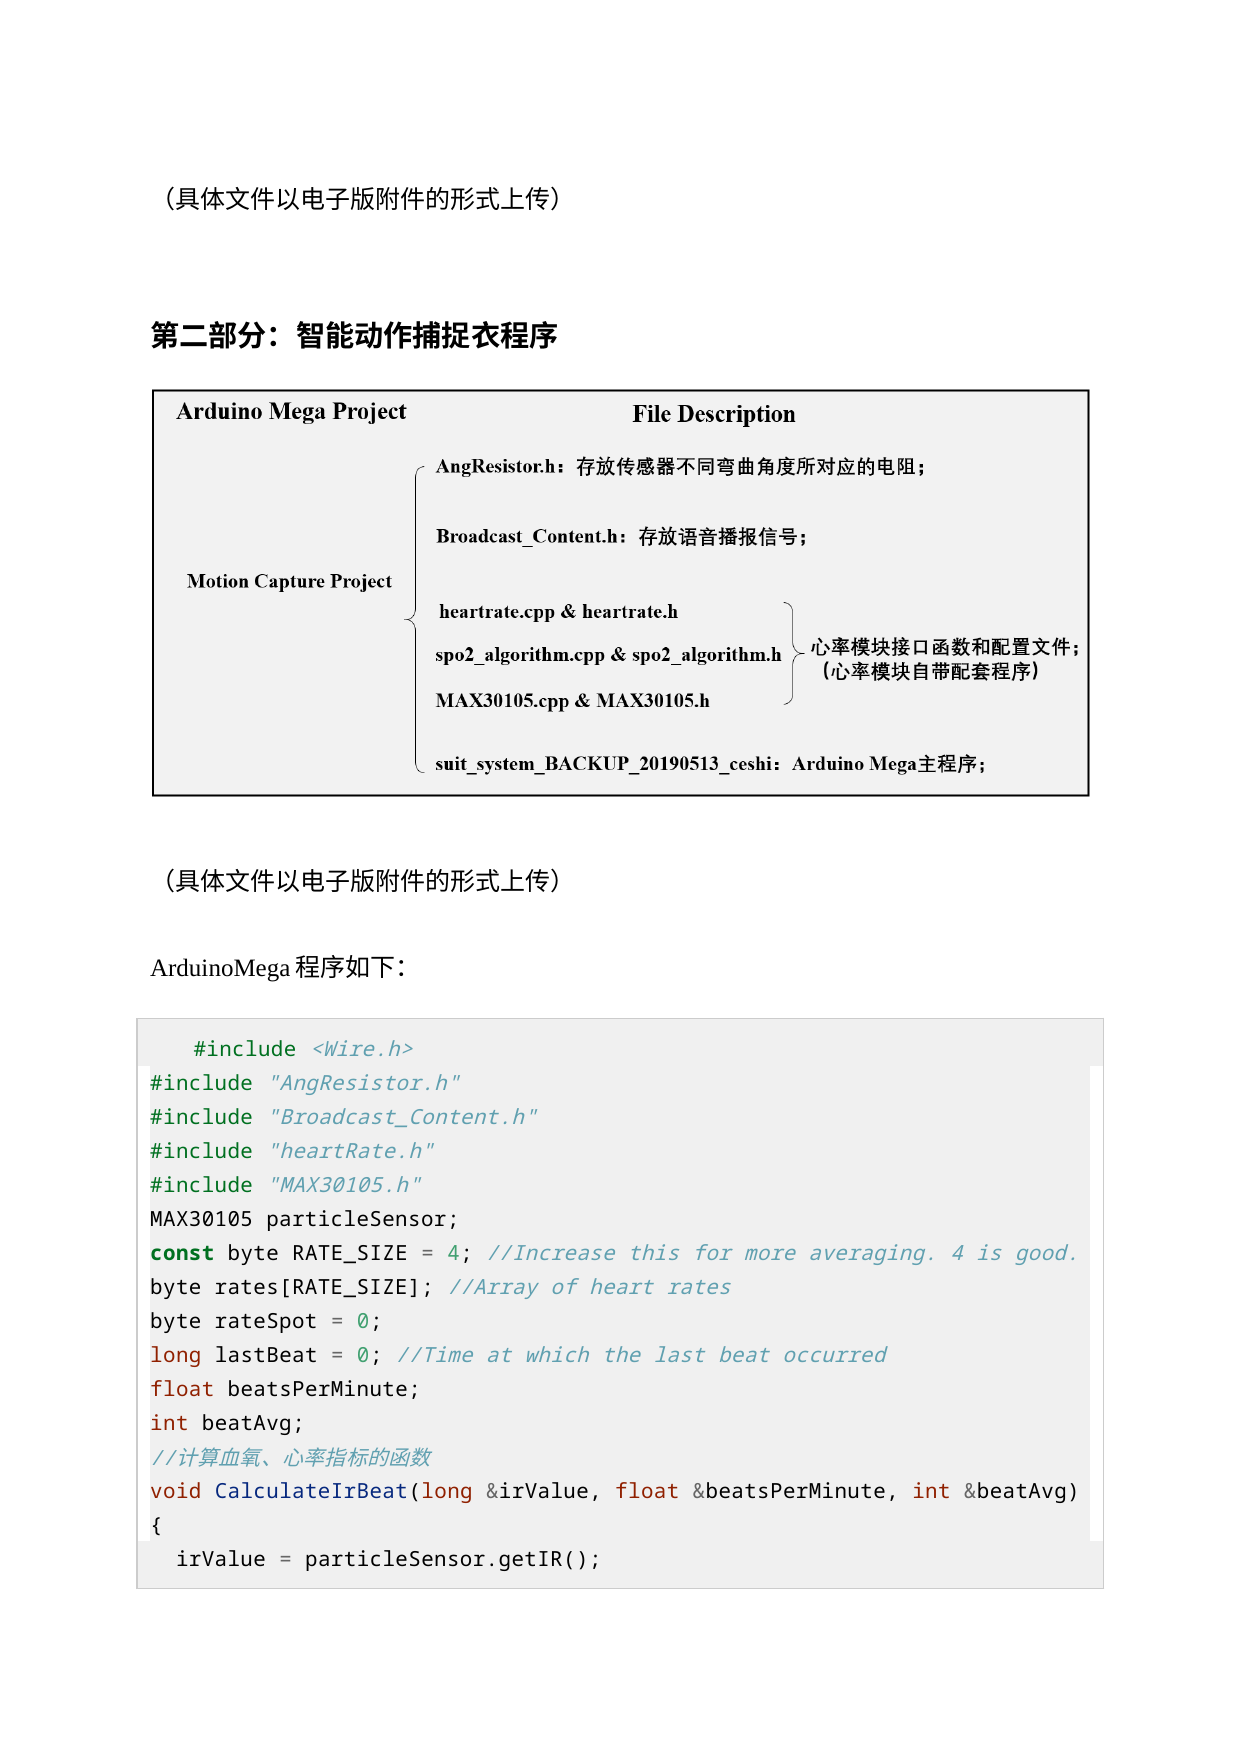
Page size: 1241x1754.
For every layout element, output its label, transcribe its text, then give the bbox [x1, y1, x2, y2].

text const byte RATE_SIZE = 4; //Increase this for more averaging. 4 is good. [150, 1236, 1090, 1269]
text MAX30105 particleSensor; [150, 1202, 1090, 1236]
text byte rateSpot = 0; [150, 1303, 1090, 1337]
text long lastBeat = 0; //Time at which the last beat occurred [150, 1337, 1090, 1371]
text （具体文件以电子版附件的形式上传） [150, 164, 1090, 232]
text //计算血氧、心率指标的函数 [150, 1439, 1090, 1473]
text irValue = particleSensor.getIR(); [138, 1527, 1103, 1588]
picture [150, 388, 1091, 798]
text #include <Wire.h> [138, 1019, 1103, 1066]
text （具体文件以电子版附件的形式上传） [150, 846, 1090, 913]
text int beatAvg; [150, 1405, 1090, 1439]
text void CalculateIrBeat(long &irValue, float &beatsPerMinute, int &beatAvg) [150, 1473, 1090, 1507]
text byte rates[RATE_SIZE]; //Array of heart rates [150, 1269, 1090, 1303]
text float beatsPerMinute; [150, 1371, 1090, 1405]
text #include "Broadcast_Content.h" [150, 1100, 1090, 1134]
text #include "AngResistor.h" [150, 1066, 1090, 1100]
text #include "MAX30105.h" [150, 1168, 1090, 1202]
text ArduinoMega程序如下： [150, 932, 1090, 999]
text #include "heartRate.h" [150, 1134, 1090, 1168]
text { [150, 1507, 1090, 1527]
text 第二部分：智能动作捕捉衣程序 [150, 299, 1090, 367]
